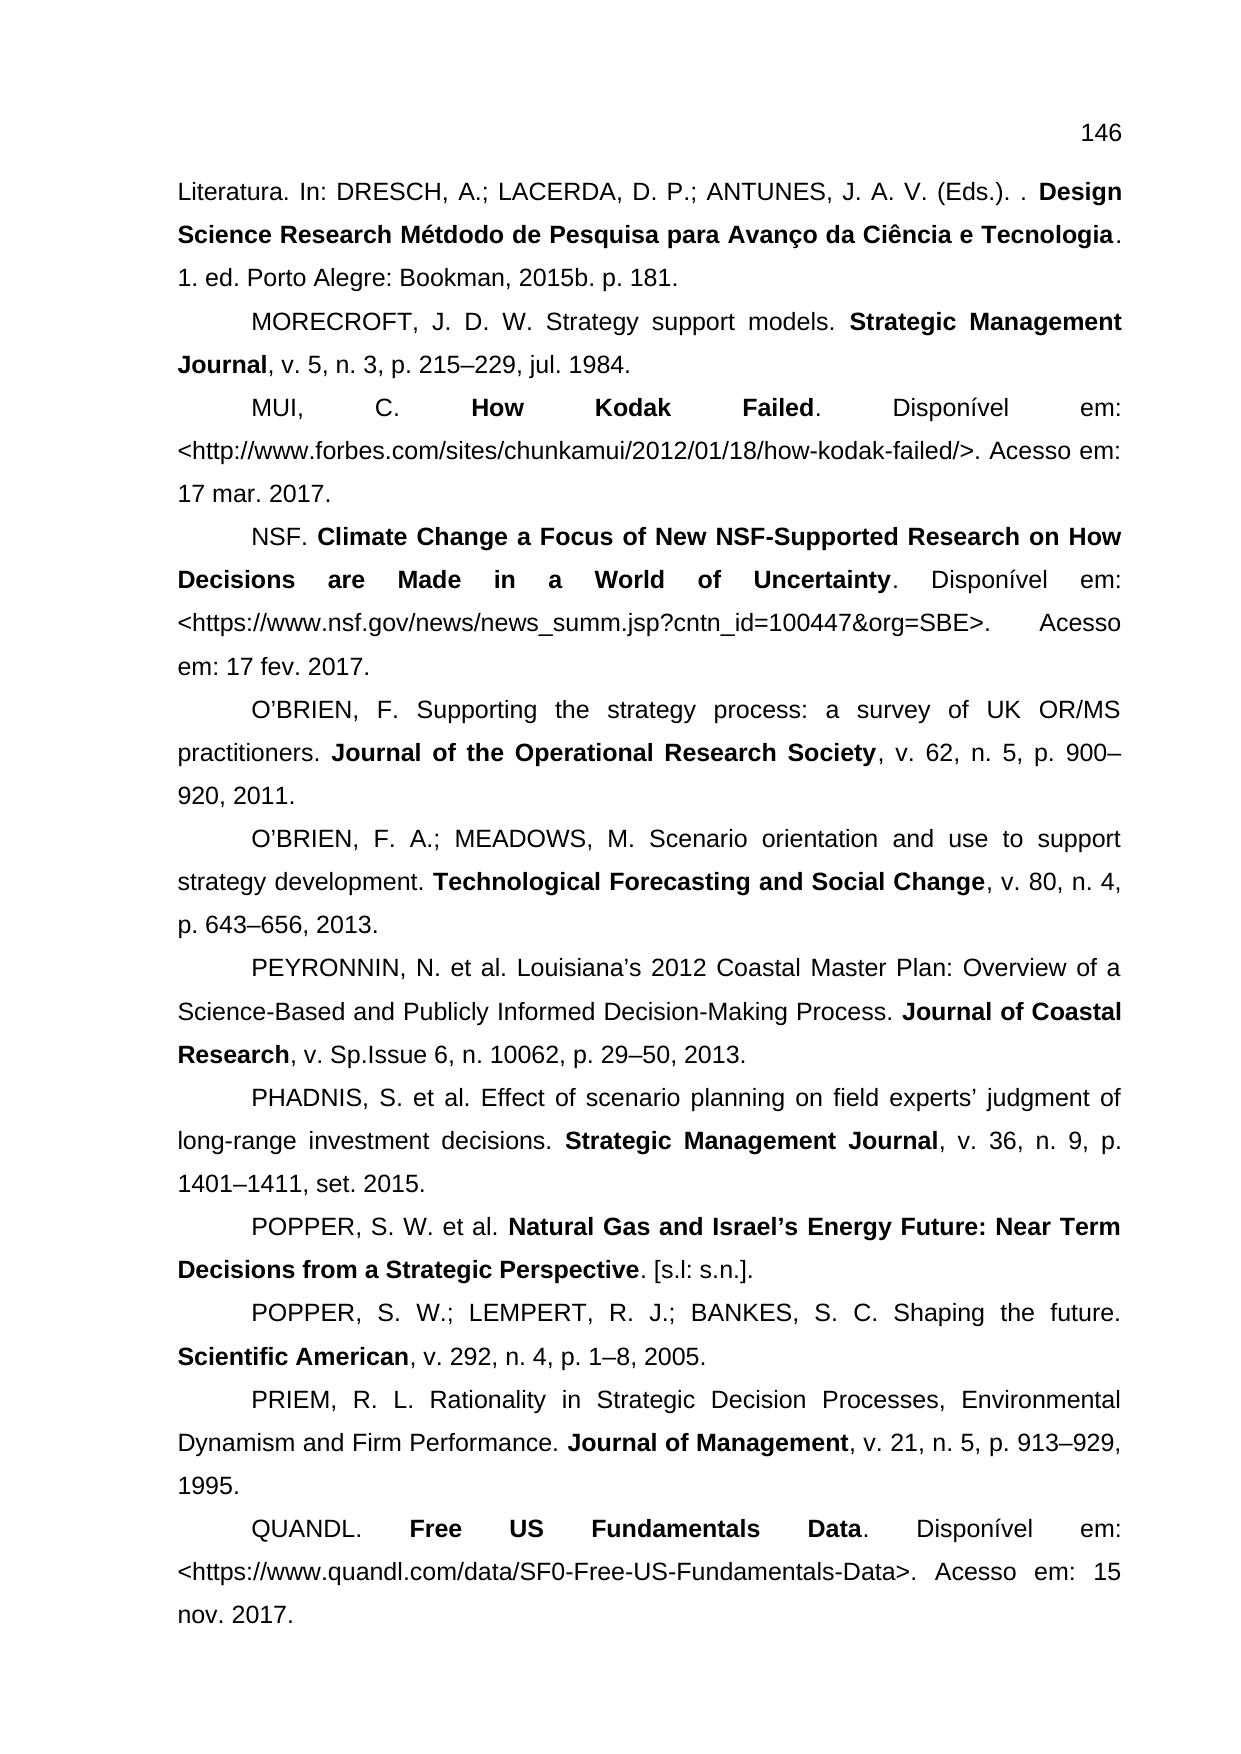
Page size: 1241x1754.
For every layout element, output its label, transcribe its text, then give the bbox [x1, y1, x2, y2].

text MORECROFT, J. D. W. Strategy support models. Strategic Management Journal, v. 5, n. 3, p. 215–229, jul. 1984. [177, 307, 1122, 378]
text POPPER, S. W.; LEMPERT, R. J.; BANKES, S. C. Shaping the future. Scientific American, v. 292, n. 4, p. 1–8, 2005. [177, 1298, 1122, 1370]
text PRIEM, R. L. Rationality in Strategic Decision Processes, Environmental Dynamism and Firm Performance. Journal of Management, v. 21, n. 5, p. 913–929, 1995. [177, 1385, 1122, 1500]
text MUI, C. How Kodak Failed. Disponível em: <http://www.forbes.com/sites/chunkamui/2012/01/18/how-kodak-failed/>. Acesso em: 17 mar. 2017. [177, 393, 1122, 508]
text O’BRIEN, F. Supporting the strategy process: a survey of UK OR/MS practitioners. Journal of the Operational Research Society, v. 62, n. 5, p. 900–920, 2011. [177, 695, 1122, 810]
text PEYRONNIN, N. et al. Louisiana’s 2012 Coastal Master Plan: Overview of a Science-Based and Publicly Informed Decision-Making Process. Journal of Coastal Research, v. Sp.Issue 6, n. 10062, p. 29–50, 2013. [177, 953, 1122, 1068]
text NSF. Climate Change a Focus of New NSF-Supported Research on How Decisions are Made in a World of Uncertainty. Disponível em: <https://www.nsf.gov/news/news_summ.jsp?cntn_id=100447&org=SBE>. Acesso em: 17 fev. 2017. [177, 522, 1122, 680]
text O’BRIEN, F. A.; MEADOWS, M. Scenario orientation and use to support strategy development. Technological Forecasting and Social Change, v. 80, n. 4, p. 643–656, 2013. [177, 824, 1122, 939]
text POPPER, S. W. et al. Natural Gas and Israel’s Energy Future: Near Term Decisions from a Strategic Perspective. [s.l: s.n.]. [177, 1212, 1122, 1284]
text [177, 177, 1122, 292]
text PHADNIS, S. et al. Effect of scenario planning on field experts’ judgment of long-range investment decisions. Strategic Management Journal, v. 36, n. 9, p. 1401–1411, set. 2015. [177, 1083, 1122, 1198]
text QUANDL. Free US Fundamentals Data. Disponível em: <https://www.quandl.com/data/SF0-Free-US-Fundamentals-Data>. Acesso em: 15 nov. 2017. [177, 1514, 1122, 1629]
